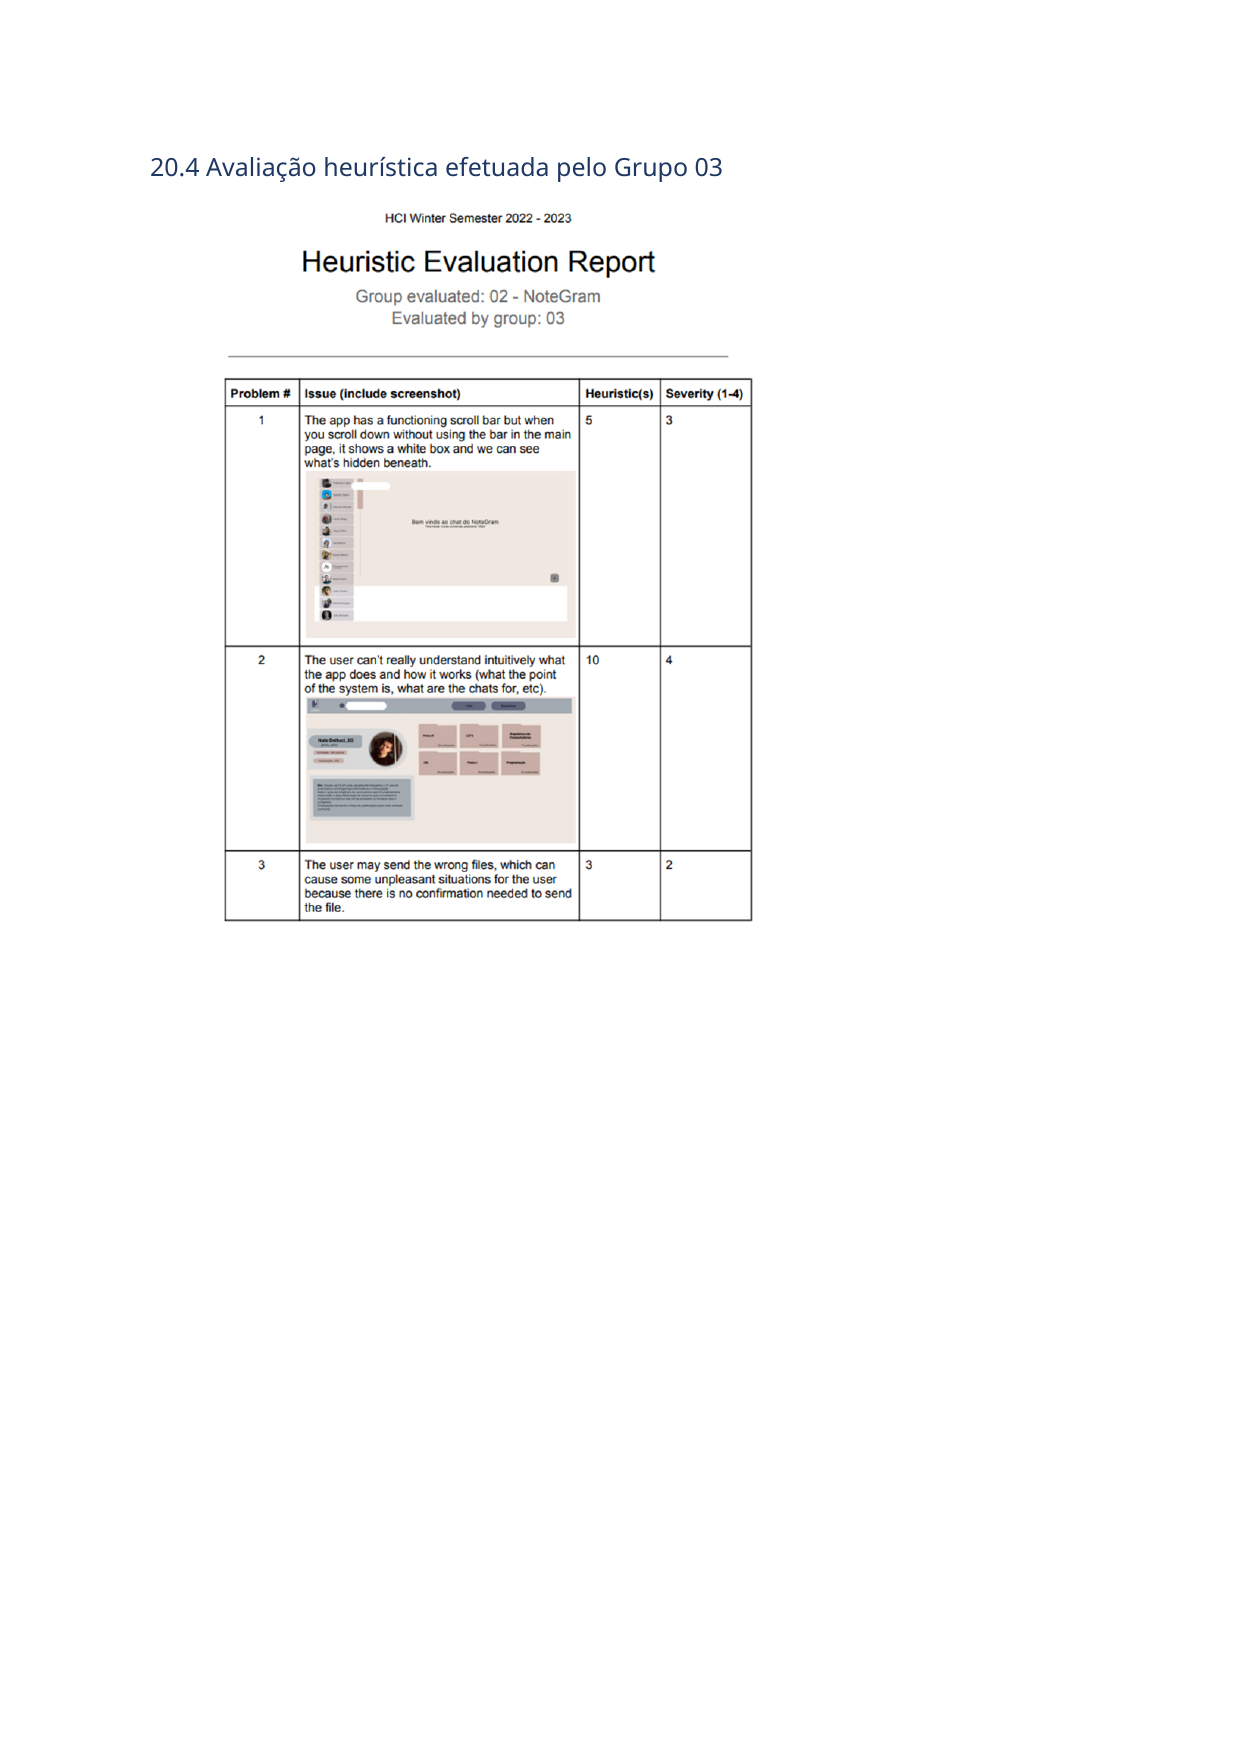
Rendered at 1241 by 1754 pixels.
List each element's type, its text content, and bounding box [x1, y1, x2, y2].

picture [150, 186, 804, 937]
subtitle 20.4 Avaliação heurística efetuada pelo Grupo 03 [150, 150, 1090, 184]
